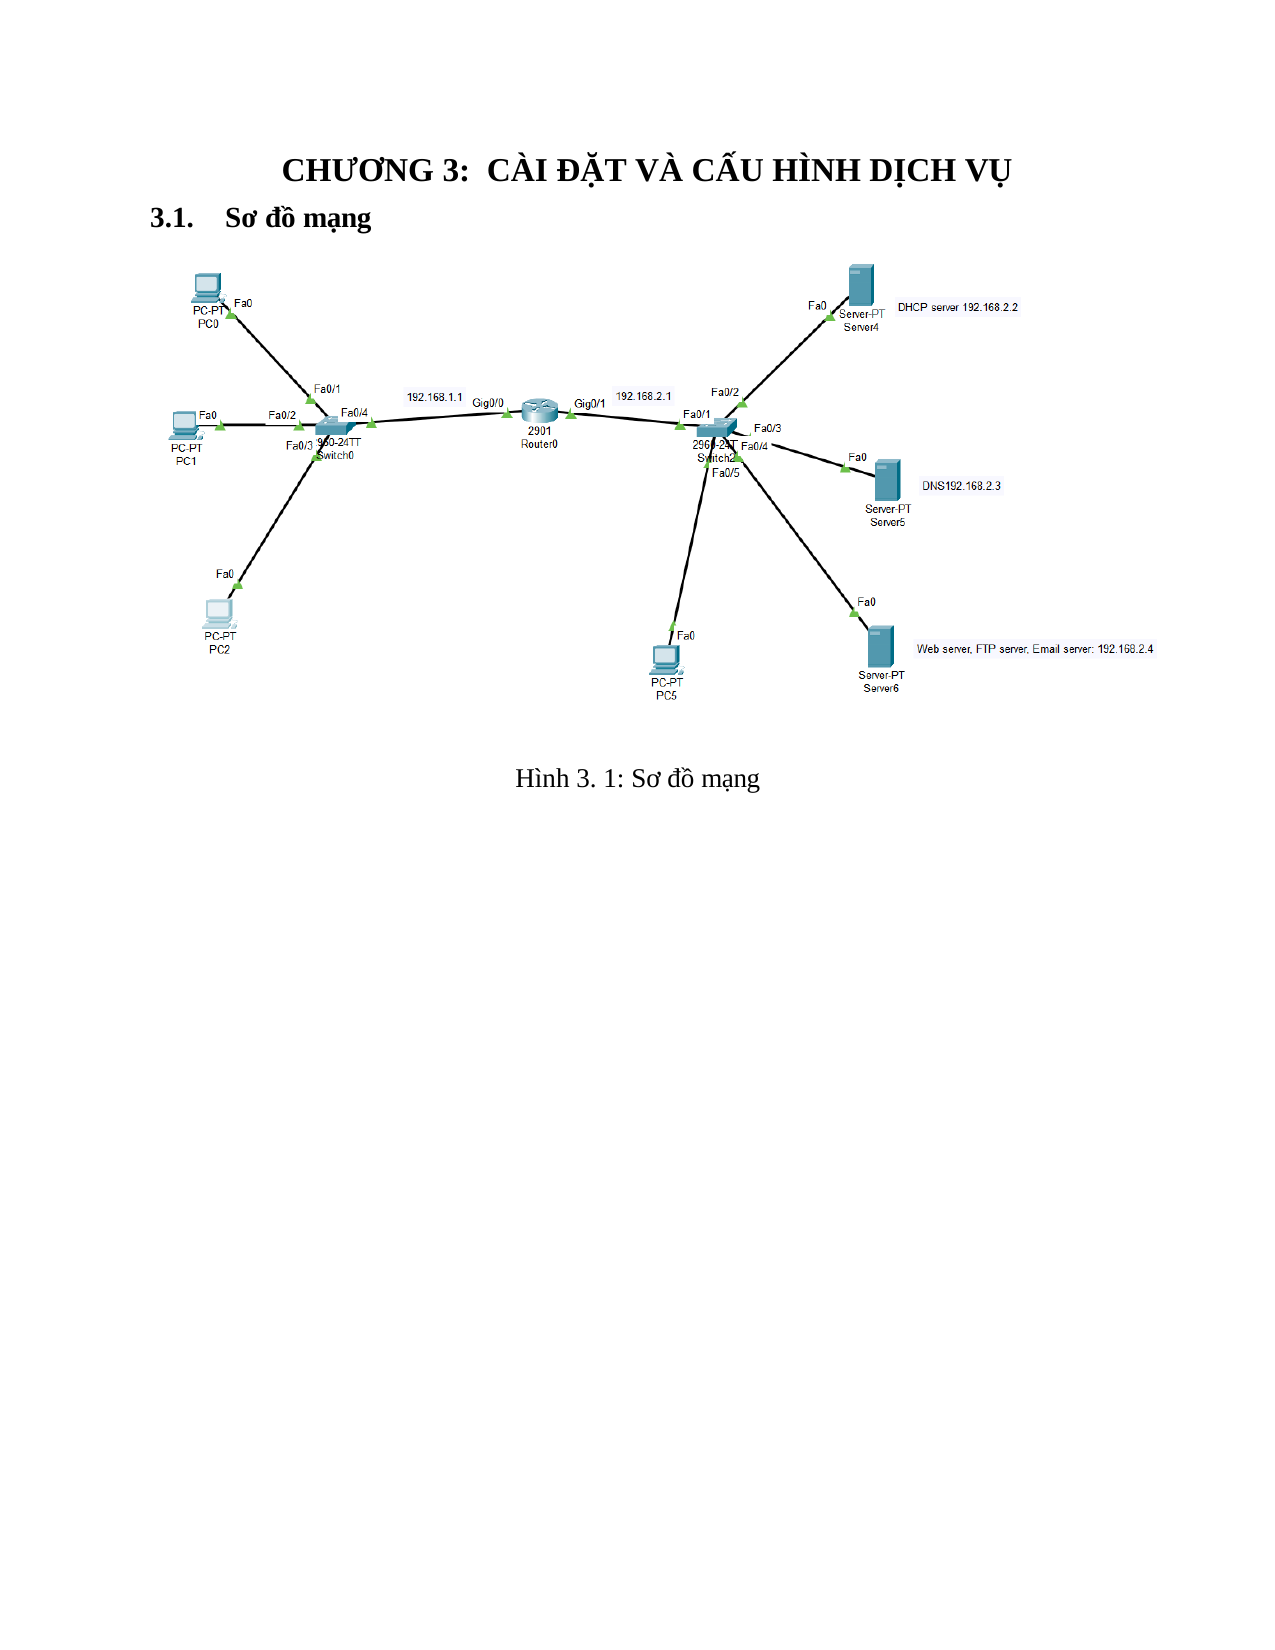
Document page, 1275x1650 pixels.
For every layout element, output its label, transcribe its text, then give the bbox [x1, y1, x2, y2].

subtitle CHƯƠNG 3: CÀI ĐẶT VÀ CẤU HÌNH DỊCH VỤ [149, 150, 1145, 188]
subtitle Sơ đồ mạng [150, 200, 1189, 234]
picture [127, 245, 1190, 700]
text Hình 3. 1: Sơ đồ mạng [149, 762, 1126, 793]
